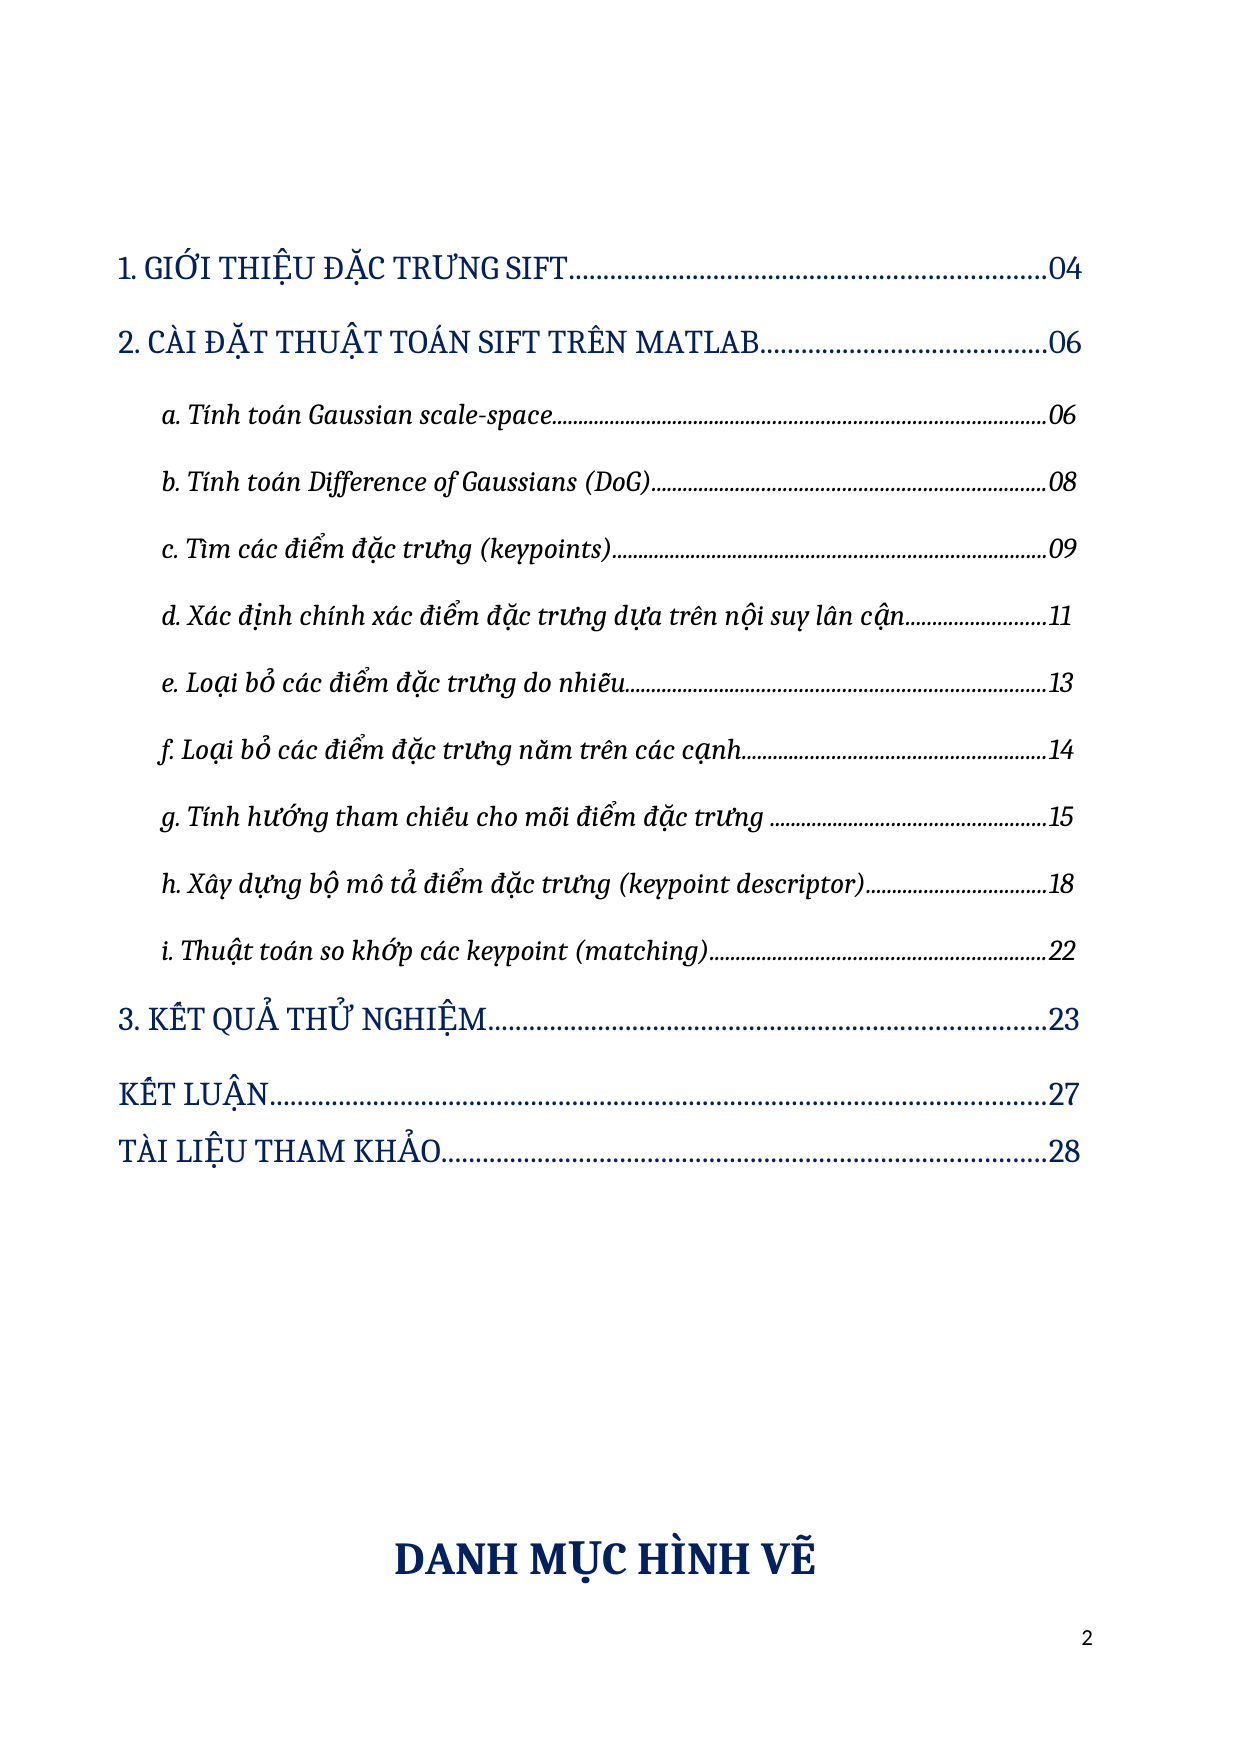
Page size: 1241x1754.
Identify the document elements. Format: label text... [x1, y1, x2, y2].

text c. Tìm các điểm đặc trưng (keypoints) 09 [161, 532, 1092, 566]
text h. Xây dựng bộ mô tả điểm đặc trưng (keypoint descriptor) 18 [161, 867, 1092, 900]
text d. Xác định chính xác điểm đặc trưng dựa trên nội suy lân cận 11 [161, 599, 1092, 632]
text KẾT LUẬN 27 TÀI LIỆU THAM KHẢO 28 [118, 1075, 1092, 1171]
text 3. KẾT QUẢ THỬ NGHIỆM 23 [118, 1001, 1092, 1039]
text b. Tính toán Difference of Gaussians (DoG) 08 [161, 465, 1092, 498]
text 1. GIỚI THIỆU ĐẶC TRƯNG SIFT 04 [118, 250, 1092, 288]
text f. Loại bỏ các điểm đặc trưng nằm trên các cạnh 14 [161, 733, 1092, 766]
text a. Tính toán Gaussian scale-space 06 [161, 398, 1092, 432]
text 2. CÀI ĐẶT THUẬT TOÁN SIFT TRÊN MATLAB 06 [118, 324, 1092, 362]
text i. Thuật toán so khớp các keypoint (matching) 22 [161, 934, 1092, 967]
text DANH MỤC HÌNH VẼ [118, 1533, 1092, 1586]
text e. Loại bỏ các điểm đặc trưng do nhiễu 13 [161, 666, 1092, 699]
text g. Tính hướng tham chiếu cho mỗi điểm đặc trưng 15 [161, 800, 1092, 833]
